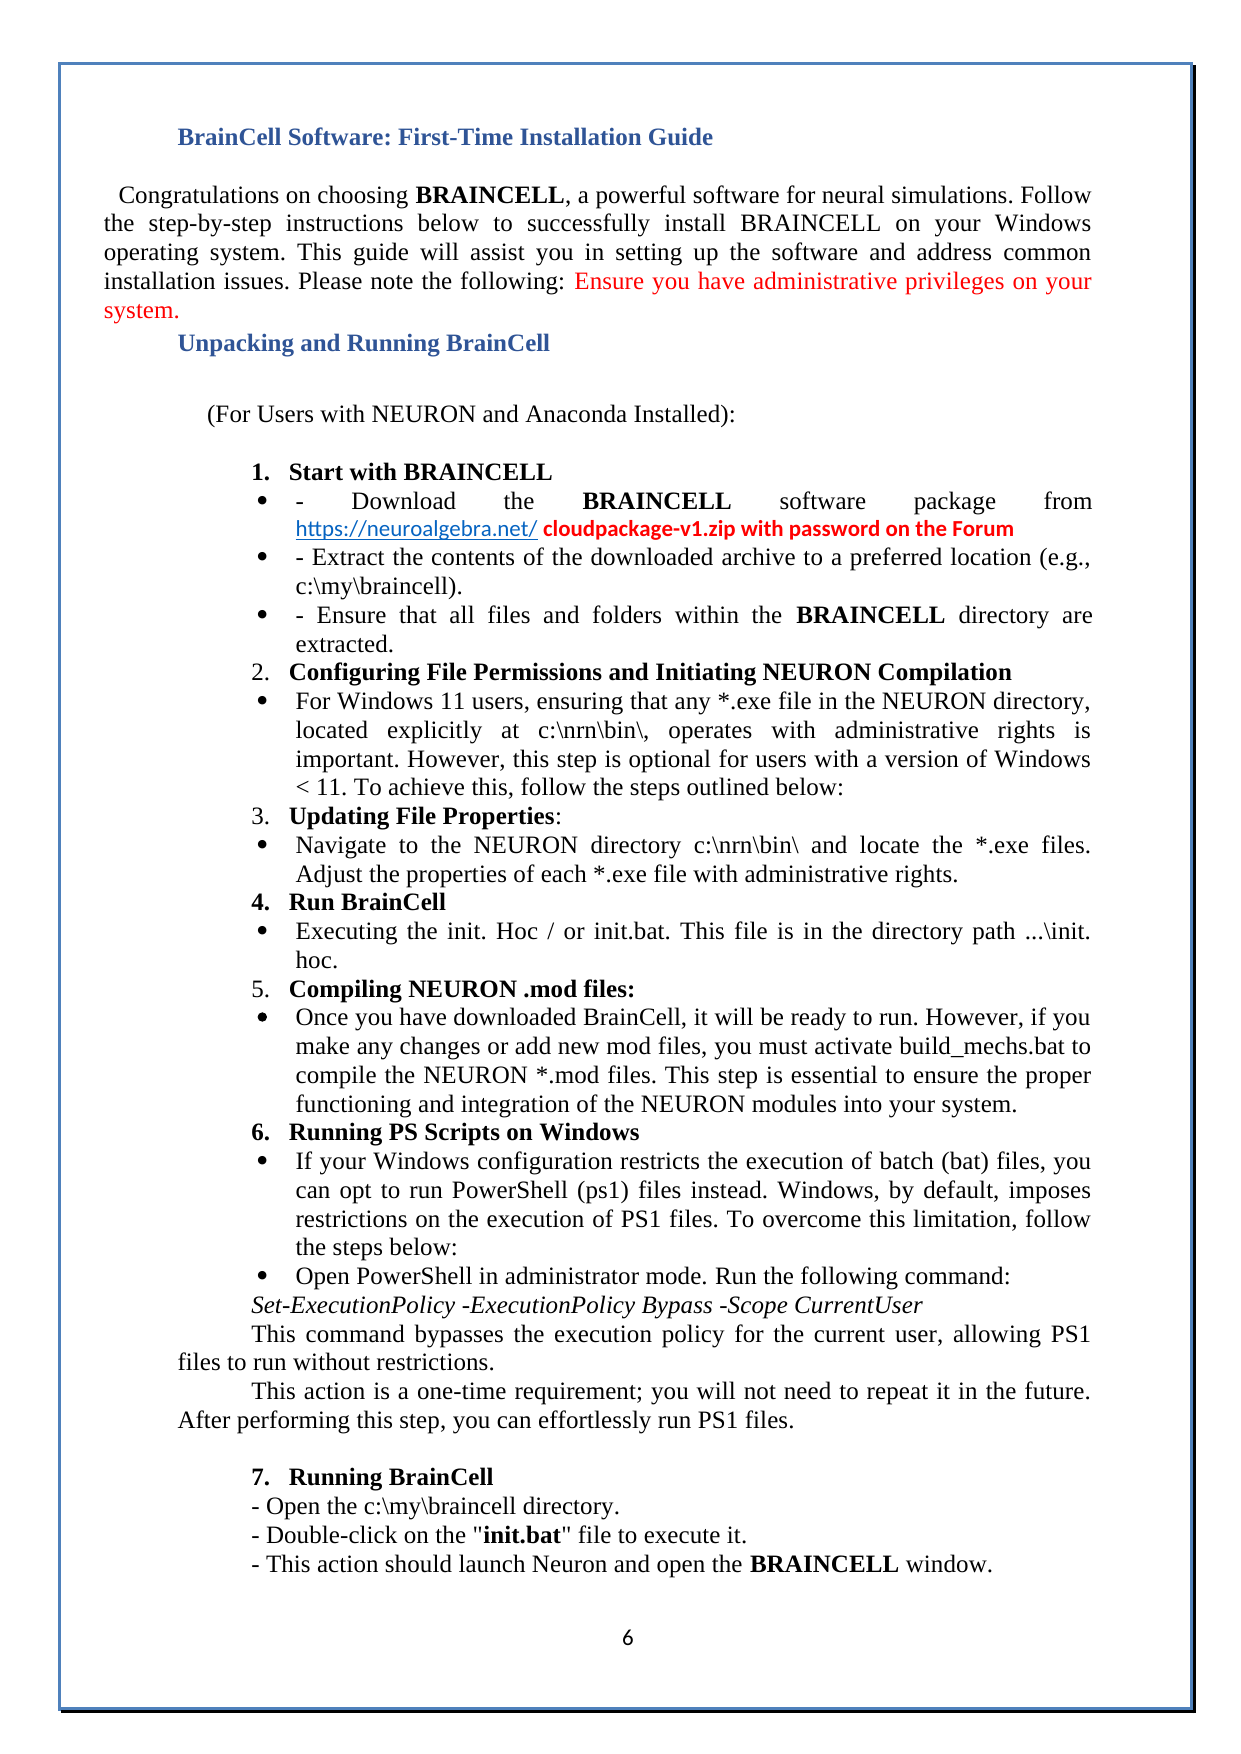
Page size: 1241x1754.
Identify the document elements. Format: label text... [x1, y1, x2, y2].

list Navigate to the NEURON directory c:\nrn\bin\ and locate the *.exe files. Adjust the properties of each *.exe file with administrative rights. [258, 830, 1093, 887]
text Set-ExecutionPolicy -ExecutionPolicy Bypass -Scope CurrentUser [177, 1290, 1093, 1319]
text - Double-click on the "init.bat" file to execute it. [177, 1520, 1093, 1549]
subtitle BrainCell Software: First-Time Installation Guide [103, 122, 1093, 151]
list Running PS Scripts on Windows [251, 1117, 1093, 1146]
list Running BrainCell [251, 1462, 1093, 1491]
list - Extract the contents of the downloaded archive to a preferred location (e.g., c:\my\braincell). [258, 542, 1093, 600]
list If your Windows configuration restricts the execution of batch (bat) files, you can opt to run PowerShell (ps1) files instead. Windows, by default, imposes restrictions on the execution of PS1 files. To overcome this limitation, follow the steps below: [258, 1146, 1093, 1261]
text This command bypasses the execution policy for the current user, allowing PS1 files to run without restrictions. [177, 1319, 1093, 1376]
text This action is a one-time requirement; you will not need to repeat it in the future. After performing this step, you can effortlessly run PS1 files. [177, 1376, 1093, 1434]
subtitle Unpacking and Running BrainCell [103, 328, 1093, 356]
list Compiling NEURON .mod files: [251, 974, 1093, 1002]
list Start with BRAINCELL [251, 457, 1093, 486]
text (For Users with NEURON and Anaconda Installed): [103, 399, 1093, 428]
text Congratulations on choosing BRAINCELL, a powerful software for neural simulations. Follow the step-by-step instructions below to successfully install BRAINCELL on your Windows operating system. This guide will assist you in setting up the software and address common installation issues. Please note the following: Ensure you have administrative privileges on your system. [103, 180, 1093, 323]
text - Open the c:\my\braincell directory. [177, 1491, 1093, 1520]
list Updating File Properties: [251, 801, 1093, 830]
list Run BrainCell [251, 887, 1093, 916]
list - Download the BRAINCELL software package from https://neuroalgebra.net/ cloudpackage-v1.zip with password on the Forum [258, 486, 1093, 542]
list Configuring File Permissions and Initiating NEURON Compilation [251, 657, 1093, 686]
list - Ensure that all files and folders within the BRAINCELL directory are extracted. [258, 600, 1093, 657]
list Once you have downloaded BrainCell, it will be ready to run. However, if you make any changes or add new mod files, you must activate build_mechs.bat to compile the NEURON *.mod files. This step is essential to ensure the proper functioning and integration of the NEURON modules into your system. [258, 1002, 1093, 1117]
list Executing the init. Hoc / or init.bat. This file is in the directory path ...\init. hoc. [258, 916, 1093, 974]
list For Windows 11 users, ensuring that any *.exe file in the NEURON directory, located explicitly at c:\nrn\bin\, operates with administrative rights is important. However, this step is optional for users with a version of Windows < 11. To achieve this, follow the steps outlined below: [258, 686, 1093, 801]
list Open PowerShell in administrator mode. Run the following command: [258, 1261, 1093, 1290]
text - This action should launch Neuron and open the BRAINCELL window. [177, 1549, 1093, 1577]
